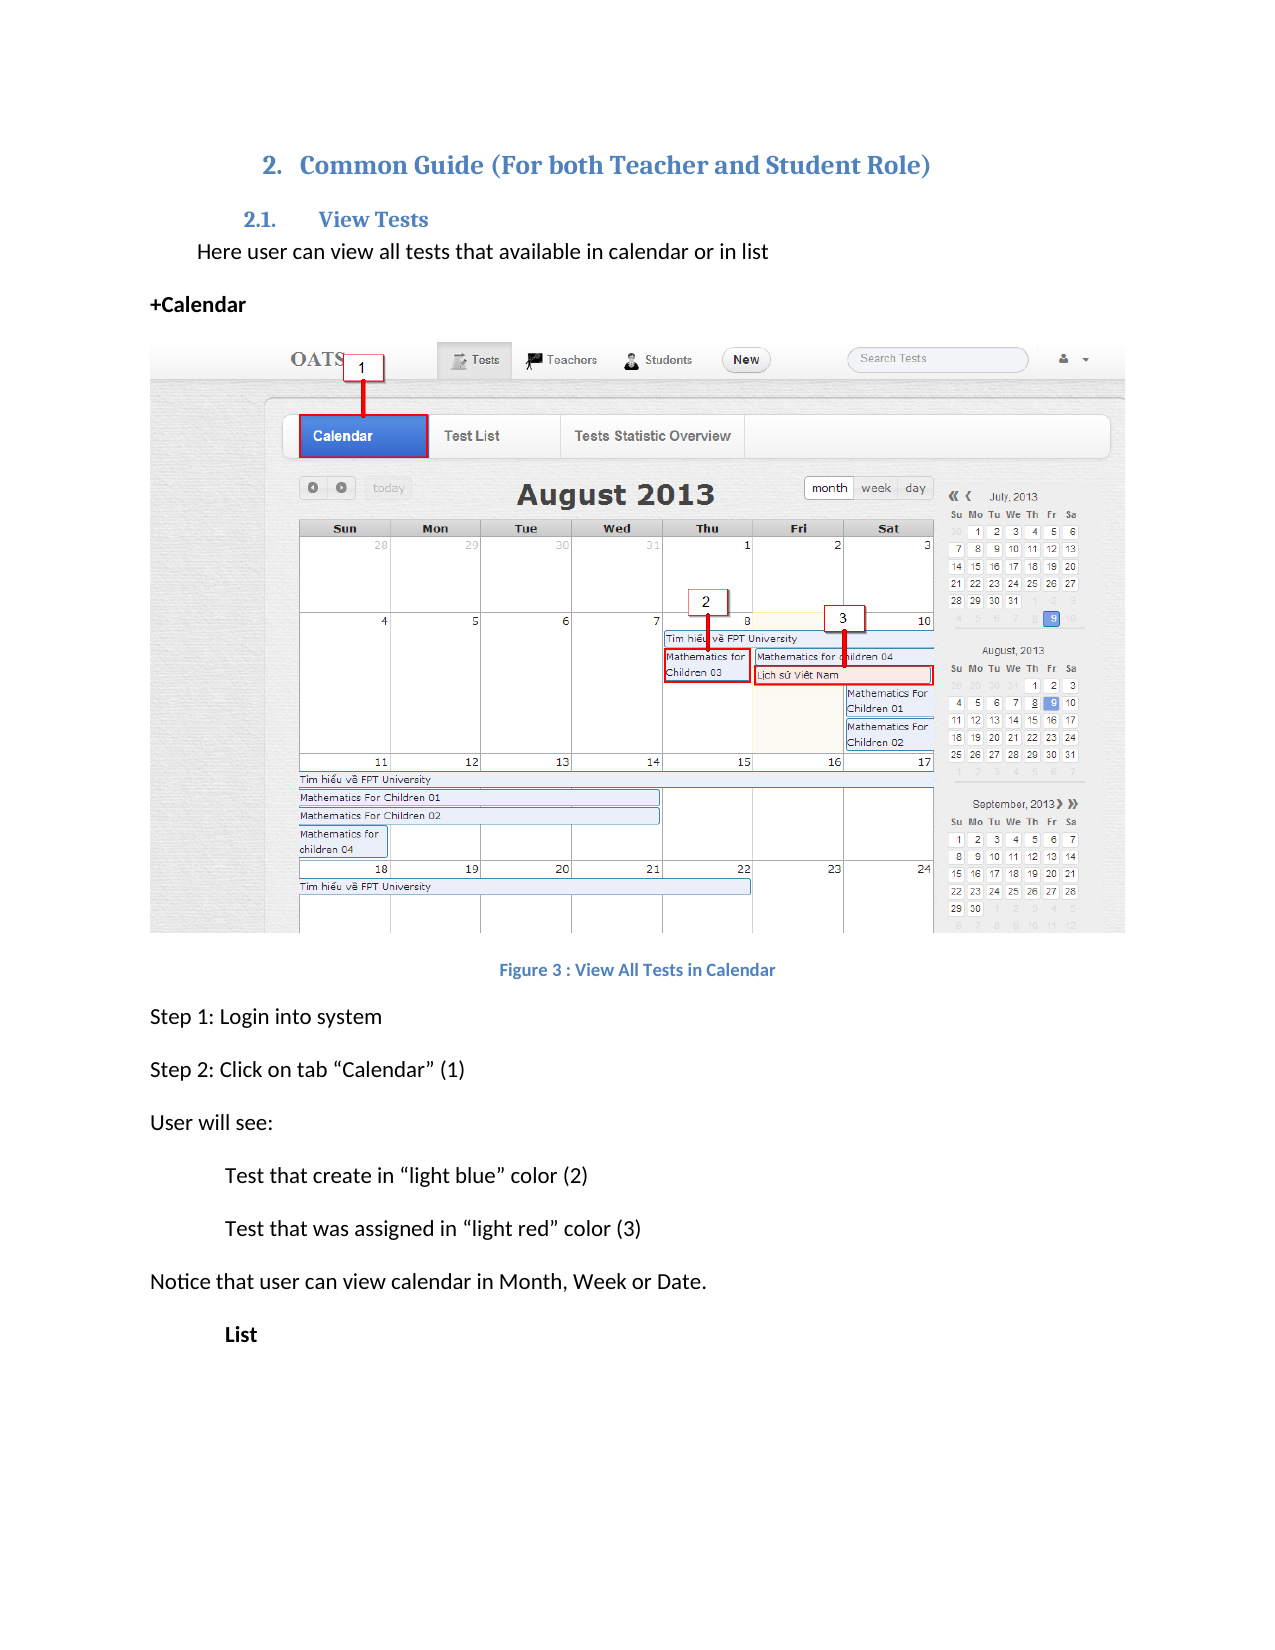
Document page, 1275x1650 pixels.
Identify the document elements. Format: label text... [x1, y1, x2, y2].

text Here user can view all tests that available in calendar or in list [197, 237, 1125, 265]
text User will see: [150, 1108, 1125, 1136]
text Test that was assigned in “light red” color (3) [150, 1214, 1125, 1242]
subtitle View Tests [244, 207, 1125, 233]
text Step 2: Click on tab “Calendar” (1) [150, 1055, 1125, 1083]
text Figure 3 : View All Tests in Calendar [150, 958, 1125, 981]
text +Calendar [94, 290, 1125, 318]
text Step 1: Login into system [150, 1002, 1125, 1030]
subtitle Common Guide (For both Teacher and Student Role) [262, 150, 1125, 181]
text List [150, 1320, 1125, 1348]
text Notice that user can view calendar in Month, Week or Date. [150, 1267, 1125, 1295]
text Test that create in “light blue” color (2) [150, 1161, 1125, 1189]
picture [150, 342, 1125, 933]
